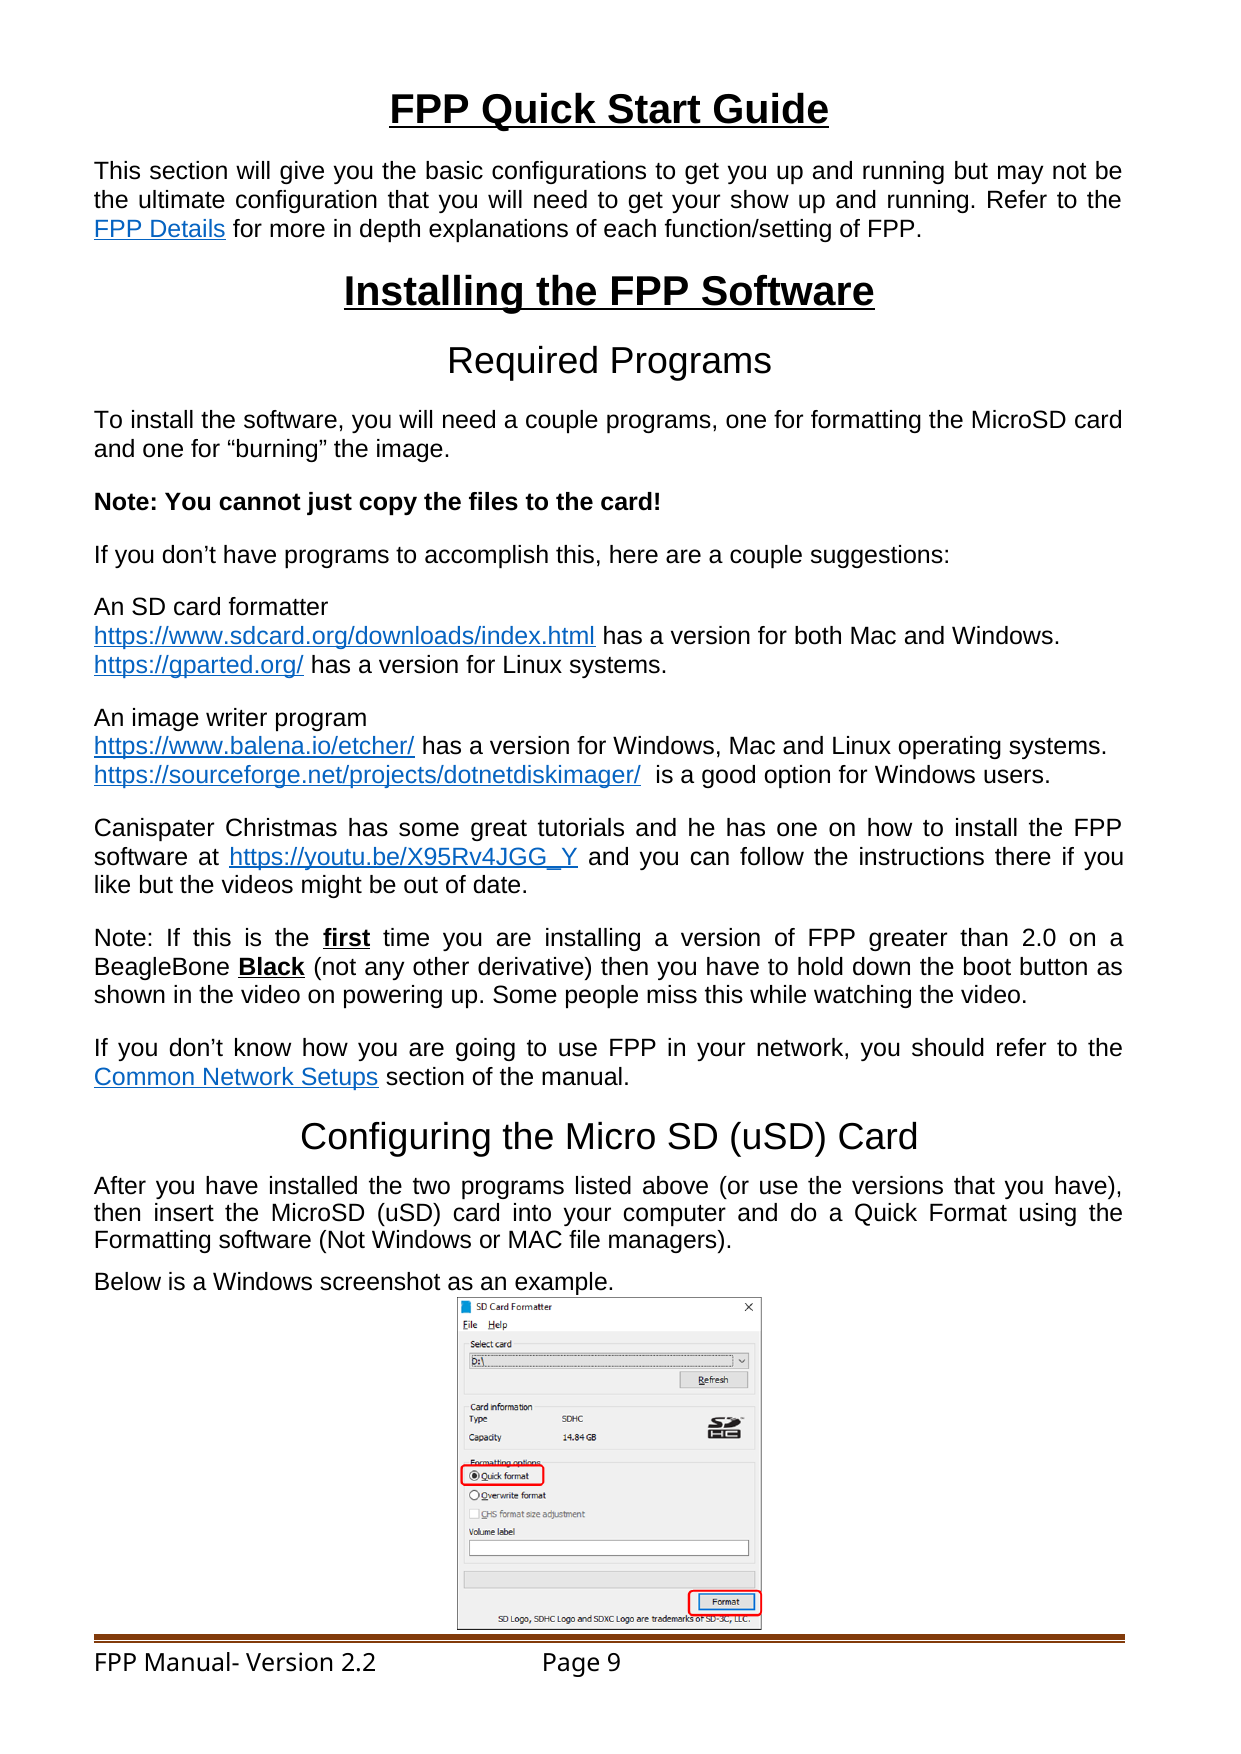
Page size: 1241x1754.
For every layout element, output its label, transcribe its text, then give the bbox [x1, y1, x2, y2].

subtitle Installing the FPP Software [94, 266, 1125, 314]
text https://www.sdcard.org/downloads/index.html has a version for both Mac and Windows. [94, 621, 1125, 650]
text Canispater Christmas has some great tutorials and he has one on how to install the FPP software at https://youtu.be/X95Rv4JGG_Y and you can follow the instructions there if you like but the videos might be out of date. [94, 813, 1125, 899]
text After you have installed the two programs listed above (or use the versions that you have), then insert the MicroSD (uSD) card into your computer and do a Quick Format using the Formatting software (Not Windows or MAC file managers). [94, 1173, 1125, 1254]
text If you don’t know how you are going to use FPP in your network, you should refer to the Common Network Setups section of the manual. [94, 1033, 1125, 1091]
text Note: If this is the first time you are installing a version of FPP greater than 2.0 on a BeagleBone Black (not any other derivative) then you have to hold down the boot button as shown in the video on powering up. Some people miss this while watching the video. [94, 923, 1125, 1009]
text https://www.balena.io/etcher/ has a version for Windows, Mac and Linux operating systems. [94, 731, 1125, 760]
text https://gparted.org/ has a version for Linux systems. [94, 650, 1125, 678]
text An SD card formatter [94, 592, 1125, 621]
text Note: You cannot just copy the files to the card! [94, 487, 1125, 516]
subtitle Required Programs [94, 338, 1125, 381]
picture [455, 1295, 764, 1633]
text If you don’t have programs to accomplish this, here are a couple suggestions: [94, 539, 1125, 568]
subtitle Configuring the Micro SD (uSD) Card [94, 1114, 1125, 1158]
subtitle FPP Quick Start Guide [94, 84, 1125, 132]
text This section will give you the basic configurations to get you up and running but may not be the ultimate configuration that you will need to get your show up and running. Refer to the FPP Details for more in depth explanations of each function/setting of FPP. [94, 156, 1125, 242]
text https://sourceforge.net/projects/dotnetdiskimager/ is a good option for Windows users. [94, 760, 1125, 789]
text An image writer program [94, 702, 1125, 731]
text To install the software, you will need a couple programs, one for formatting the MicroSD card and one for “burning” the image. [94, 405, 1125, 463]
text Below is a Windows screenshot as an example. [94, 1269, 1125, 1296]
